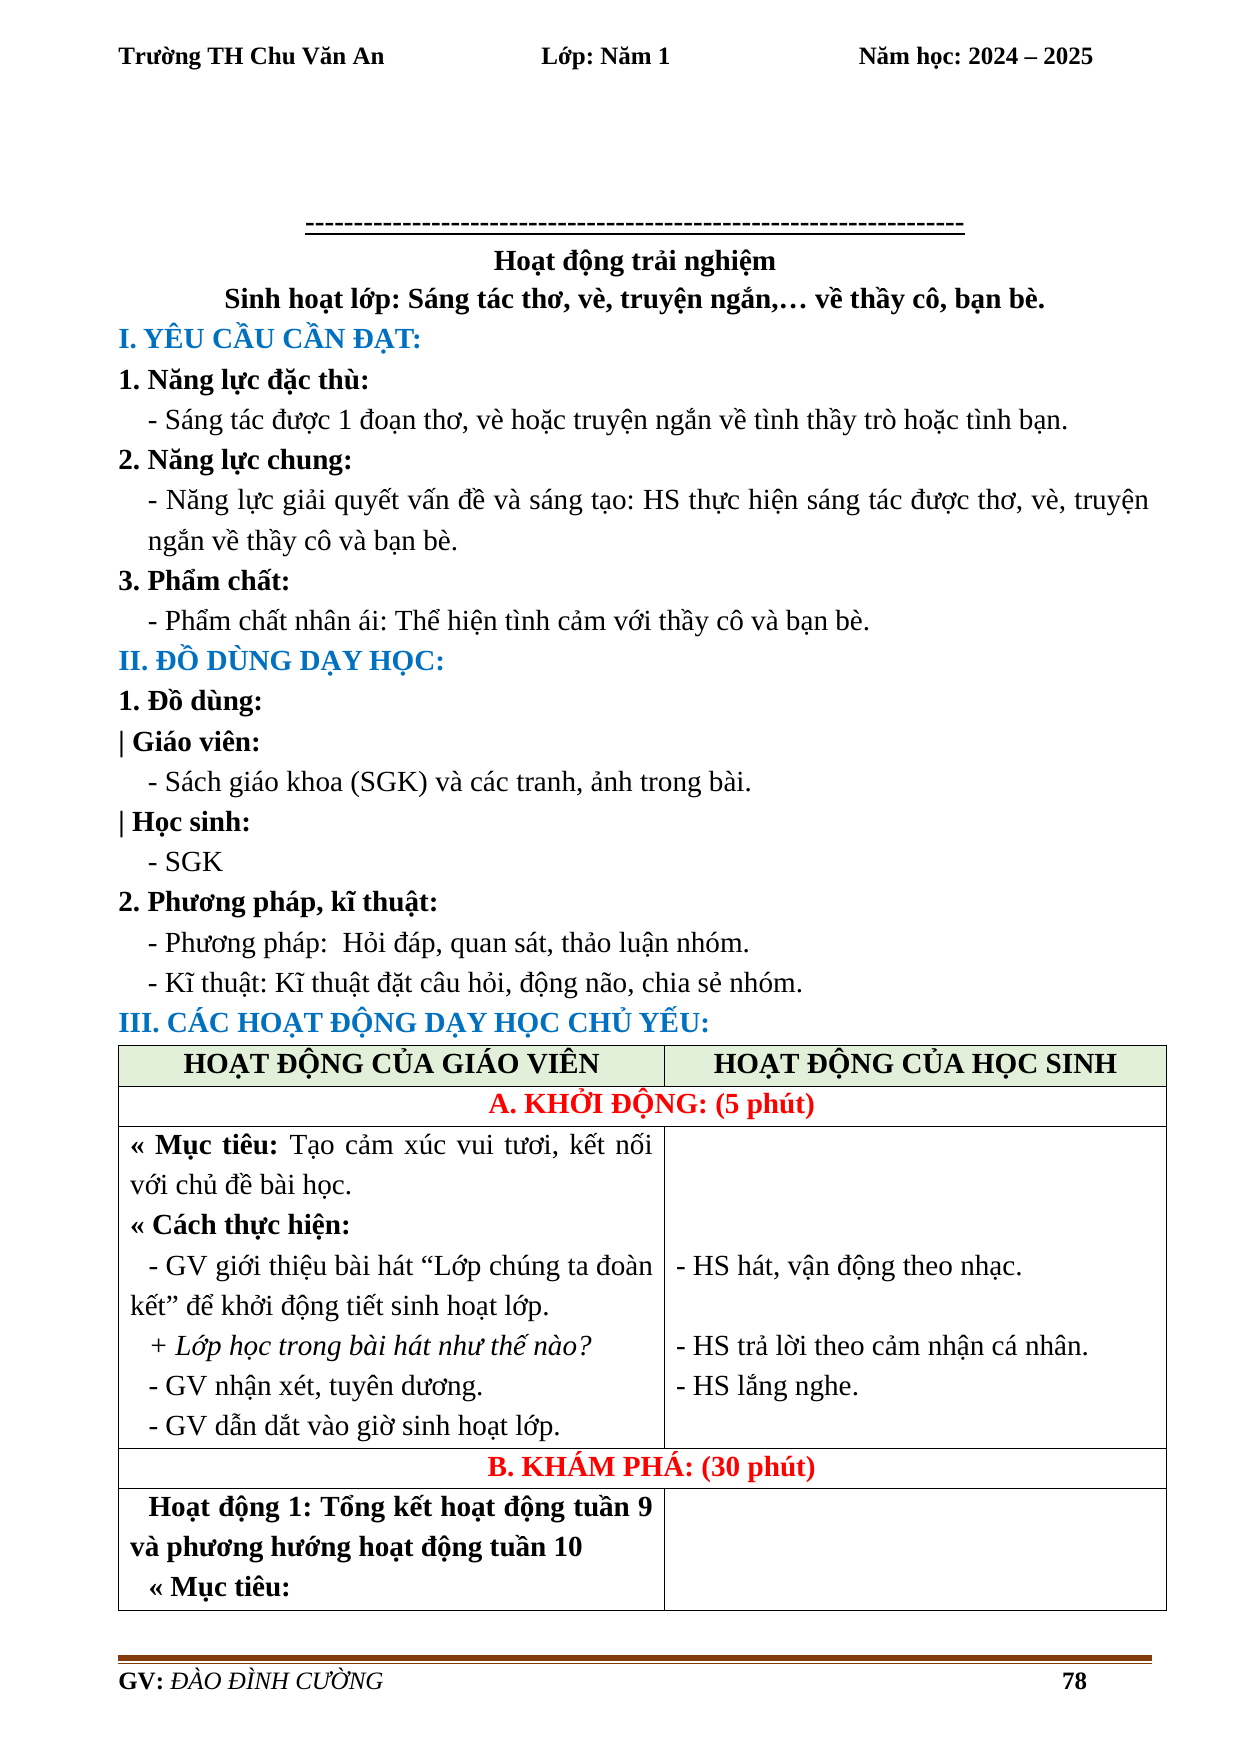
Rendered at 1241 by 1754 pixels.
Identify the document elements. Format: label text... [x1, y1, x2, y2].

text - Phẩm chất nhân ái: Thể hiện tình cảm với thầy cô và bạn bè. [148, 603, 1152, 637]
text | Học sinh: [118, 804, 1152, 838]
text - Sáng tác được 1 đoạn thơ, vè hoặc truyện ngắn về tình thầy trò hoặc tình bạn. [148, 402, 1152, 436]
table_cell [119, 1489, 664, 1610]
text III. CÁC HOẠT ĐỘNG DẠY HỌC CHỦ YẾU: [118, 1005, 1152, 1039]
text - SGK [148, 844, 1152, 878]
text Sinh hoạt lớp: Sáng tác thơ, vè, truyện ngắn,… về thầy cô, bạn bè. [118, 281, 1152, 315]
text 2. Phương pháp, kĩ thuật: [118, 884, 1152, 918]
table_cell A. KHỞI ĐỘNG: (5 phút) [119, 1087, 1166, 1126]
text II. ĐỒ DÙNG DẠY HỌC: [118, 643, 1152, 677]
text 1. Đồ dùng: [118, 683, 1152, 717]
table_cell B. KHÁM PHÁ: (30 phút) [119, 1449, 1166, 1488]
text | Giáo viên: [118, 724, 1152, 757]
text I. YÊU CẦU CẦN ĐẠT: [118, 322, 1152, 355]
table_cell - HS hát, vận động theo nhạc. - HS trả lời theo cảm nhận cá nhân. - HS lắng nghe. [665, 1127, 1166, 1448]
text - Sách giáo khoa (SGK) và các tranh, ảnh trong bài. [148, 764, 1152, 797]
text 3. Phẩm chất: [118, 563, 1152, 596]
text - Phương pháp: Hỏi đáp, quan sát, thảo luận nhóm. [148, 925, 1152, 958]
text - Năng lực giải quyết vấn đề và sáng tạo: HS thực hiện sáng tác được thơ, vè, truyện ngắn về thầy cô và bạn bè. [148, 482, 1152, 556]
text 2. Năng lực chung: [118, 442, 1152, 476]
text - Kĩ thuật: Kĩ thuật đặt câu hỏi, động não, chia sẻ nhóm. [148, 965, 1152, 998]
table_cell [665, 1489, 1166, 1610]
table_header HOẠT ĐỘNG CỦA HỌC SINH [665, 1046, 1166, 1086]
subtitle Hoạt động trải nghiệm [118, 243, 1152, 276]
table_header HOẠT ĐỘNG CỦA GIÁO VIÊN [119, 1046, 664, 1086]
table_cell « Mục tiêu: Tạo cảm xúc vui tươi, kết nối với chủ đề bài học. « Cách thực hiện: - GV giới thiệu bài hát “Lớp chúng ta đoàn kết” để khởi động tiết sinh hoạt lớp. + Lớp học trong bài hát như thế nào? - GV nhận xét, tuyên dương. - GV dẫn dắt vào giờ sinh hoạt lớp. [119, 1127, 664, 1448]
text -------------------------------------------------------------------- [118, 204, 1152, 238]
text 1. Năng lực đặc thù: [118, 362, 1152, 395]
